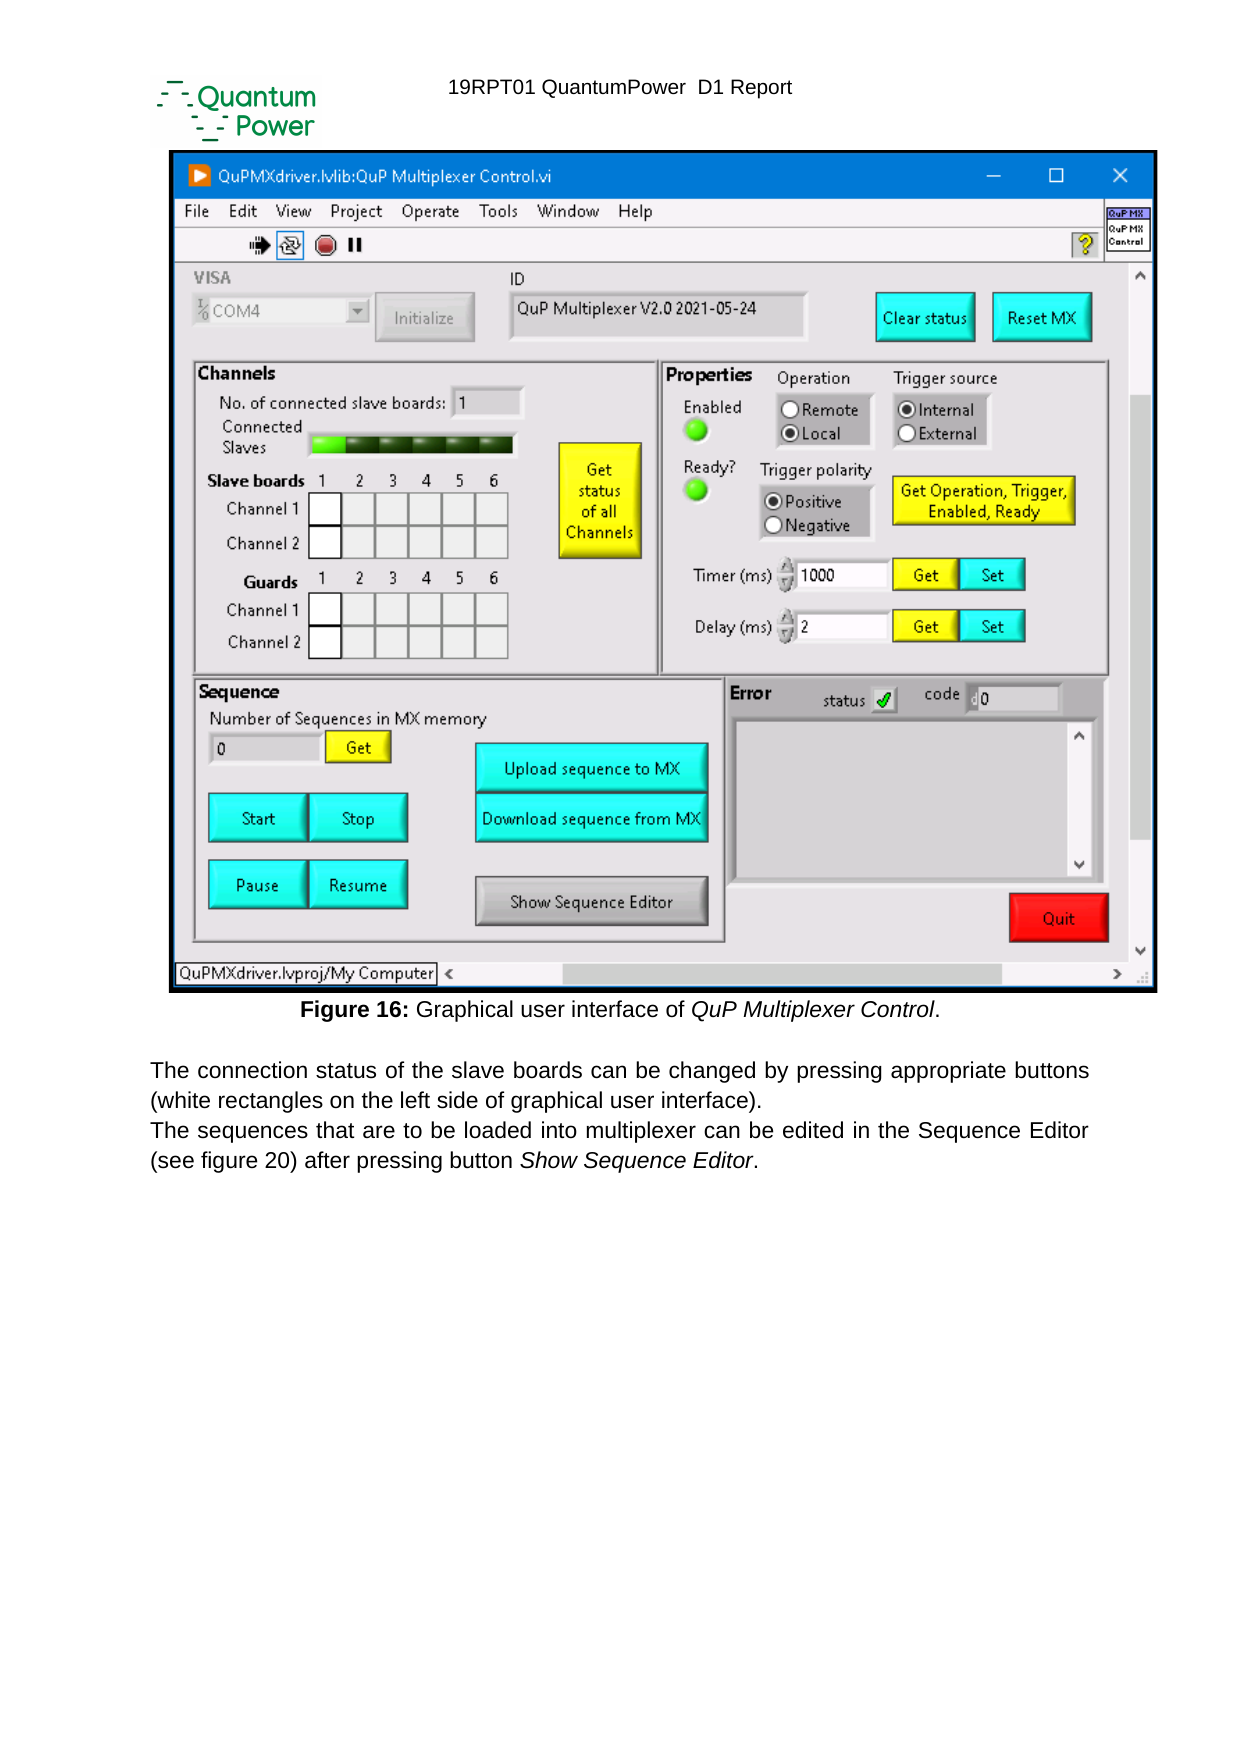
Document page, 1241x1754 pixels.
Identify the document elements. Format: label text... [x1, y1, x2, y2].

picture [150, 75, 322, 148]
text Figure 16: Graphical user interface of QuP Multiplexer Control. [150, 996, 1090, 1023]
text The sequences that are to be loaded into multiplexer can be edited in the Sequence Editor (see figure 20) after pressing button Show Sequence Editor. [150, 1117, 1090, 1174]
text The connection status of the slave boards can be changed by pressing appropriate buttons (white rectangles on the left side of graphical user interface). [150, 1057, 1090, 1113]
